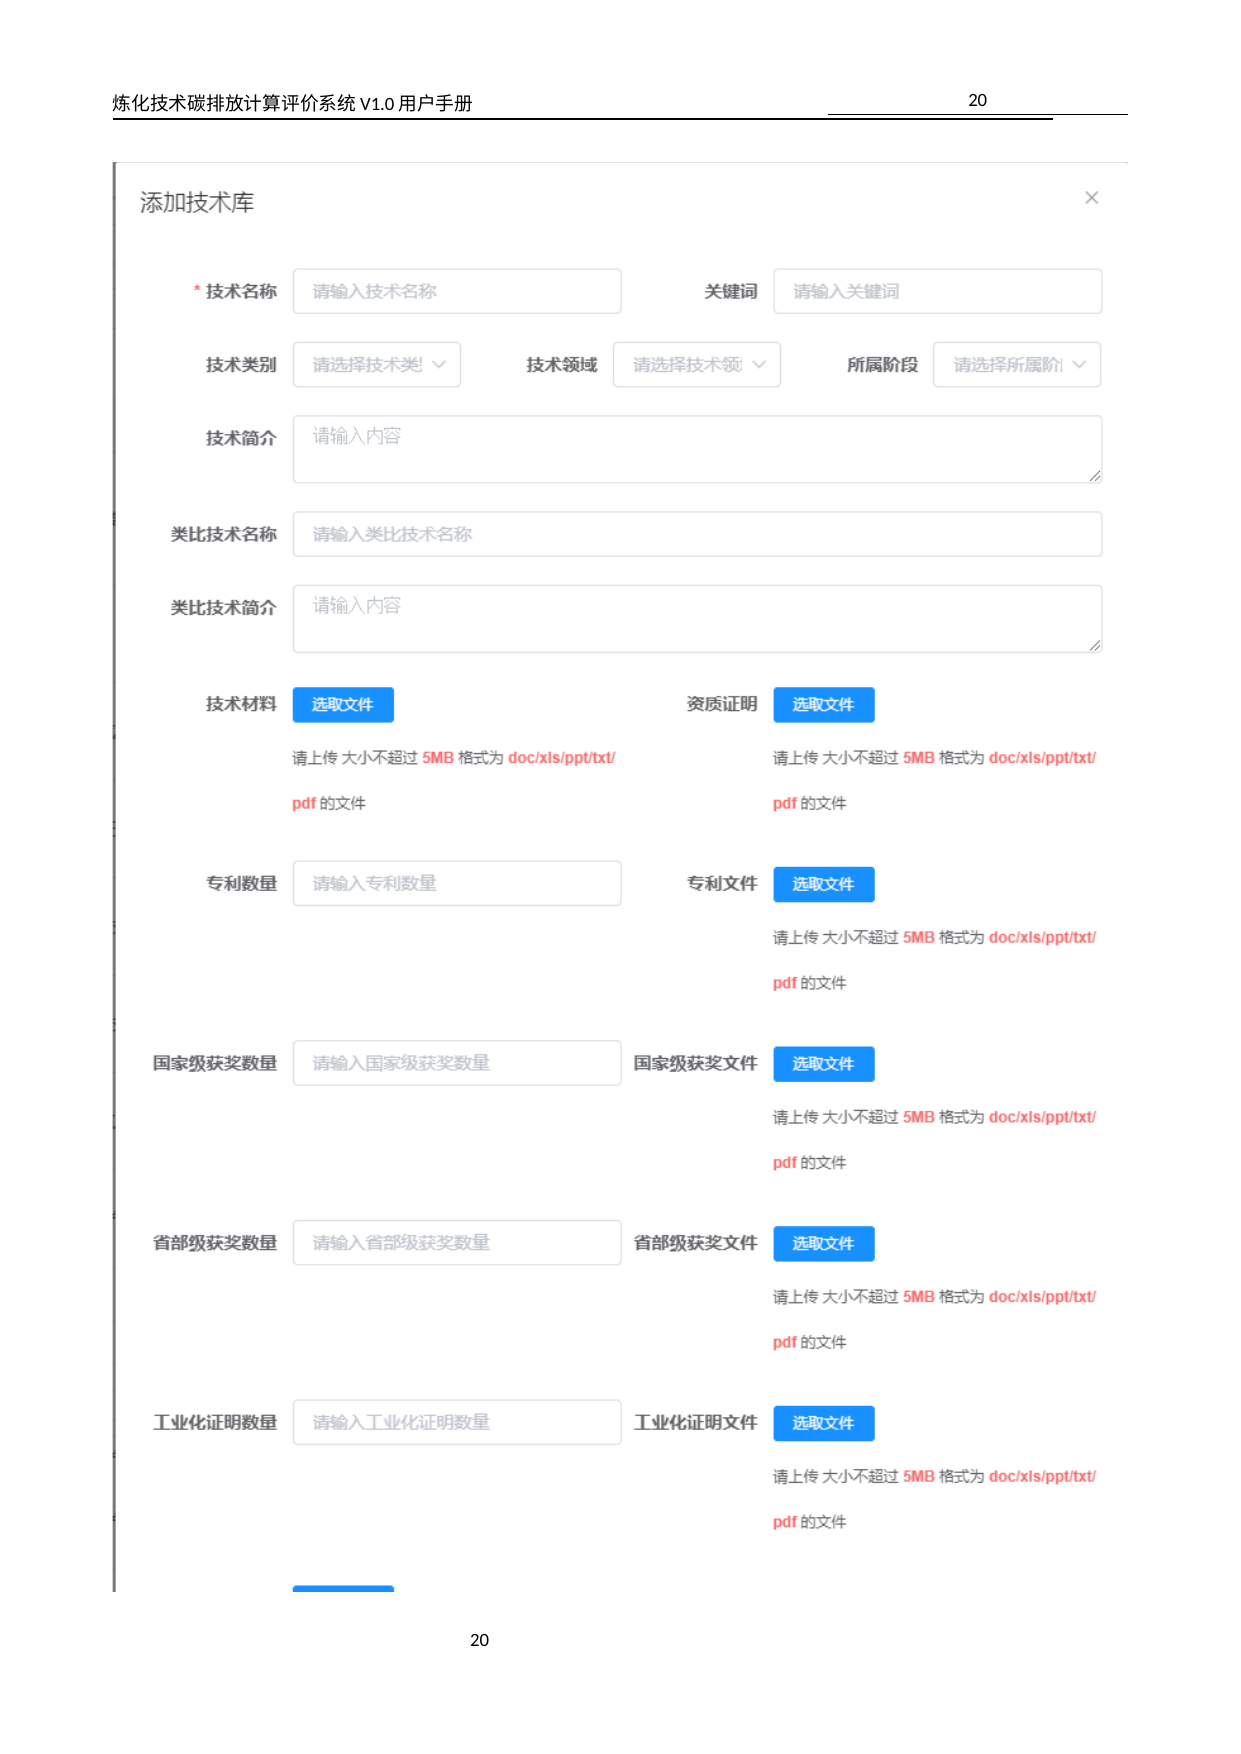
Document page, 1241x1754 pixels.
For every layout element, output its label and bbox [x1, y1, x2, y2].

picture [112, 162, 1128, 1592]
